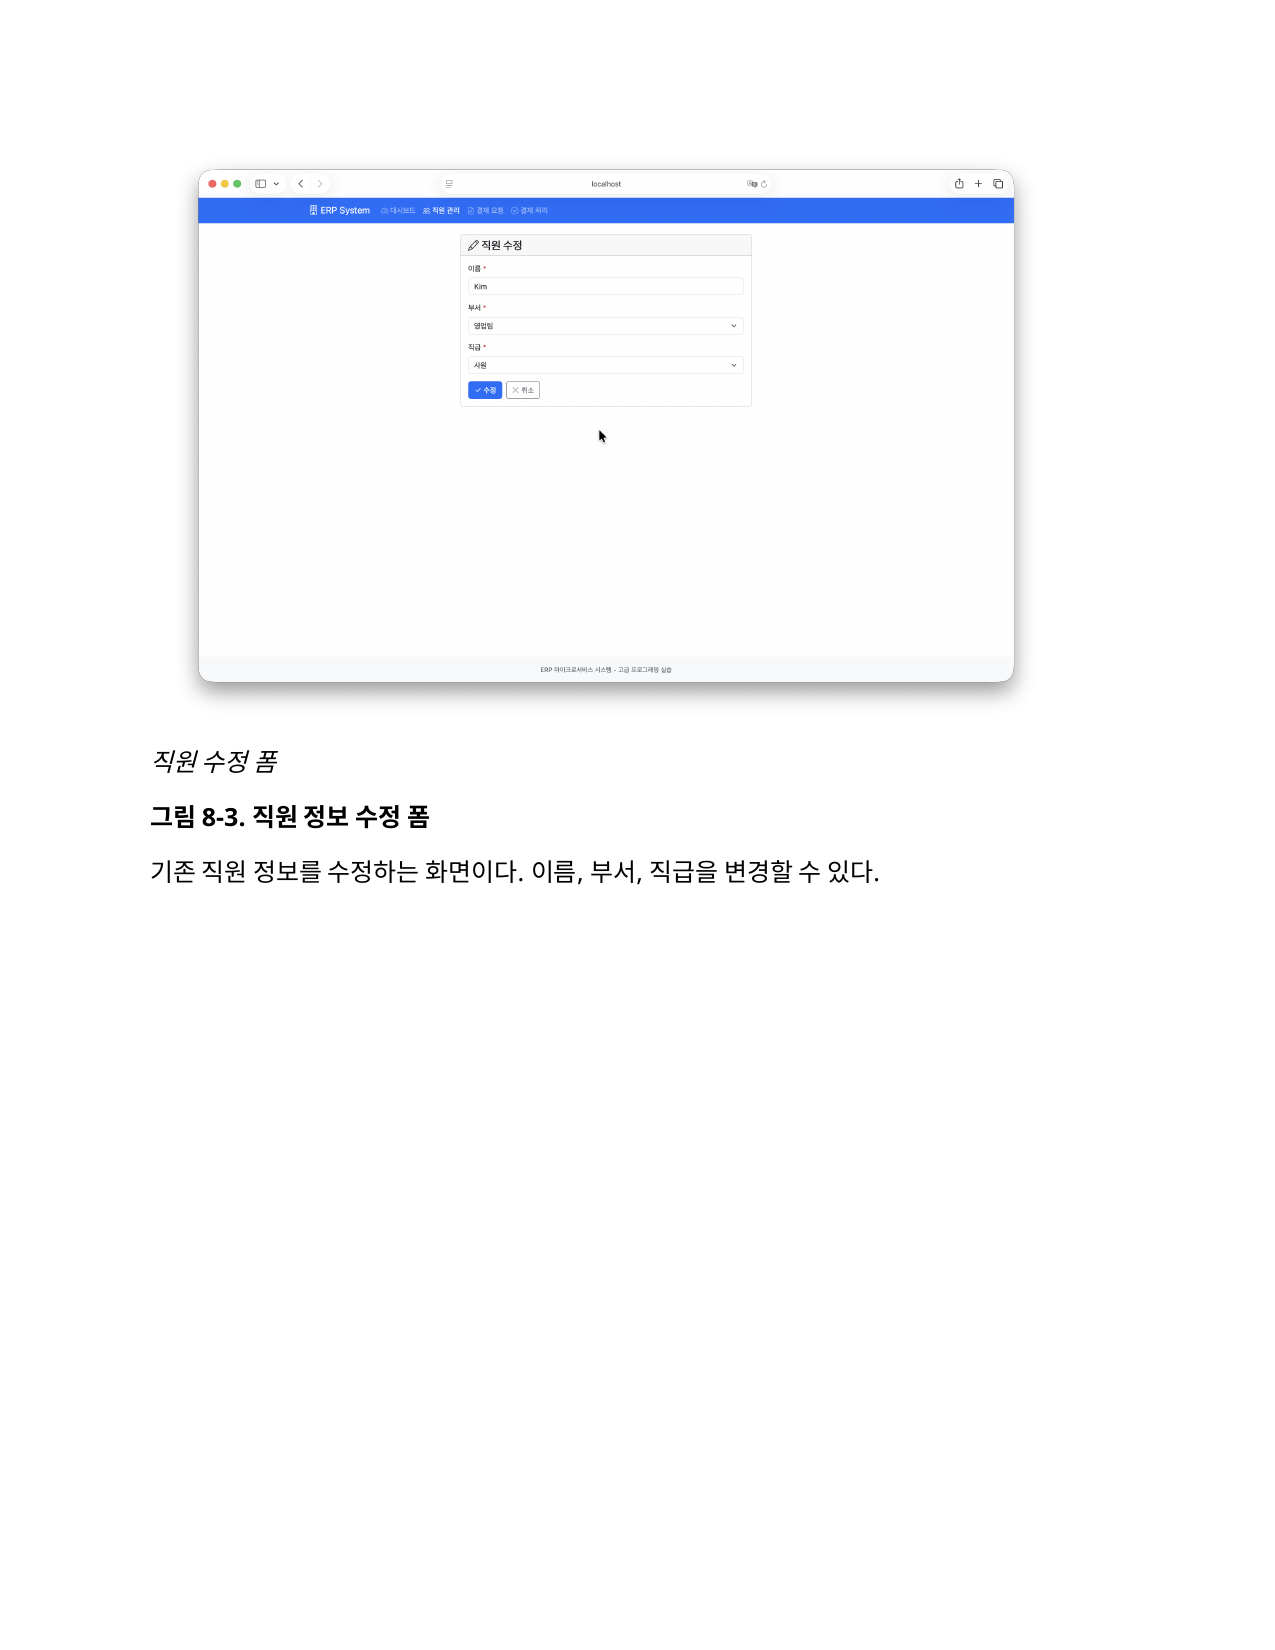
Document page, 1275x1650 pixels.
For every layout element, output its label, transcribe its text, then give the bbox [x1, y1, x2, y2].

text 그림 8-3. 직원 정보 수정 폼 [150, 797, 1125, 833]
text 기존 직원 정보를 수정하는 화면이다. 이름, 부서, 직급을 변경할 수 있다. [150, 852, 1125, 888]
text 직원 수정 폼 [150, 742, 1125, 778]
picture [168, 150, 1044, 722]
